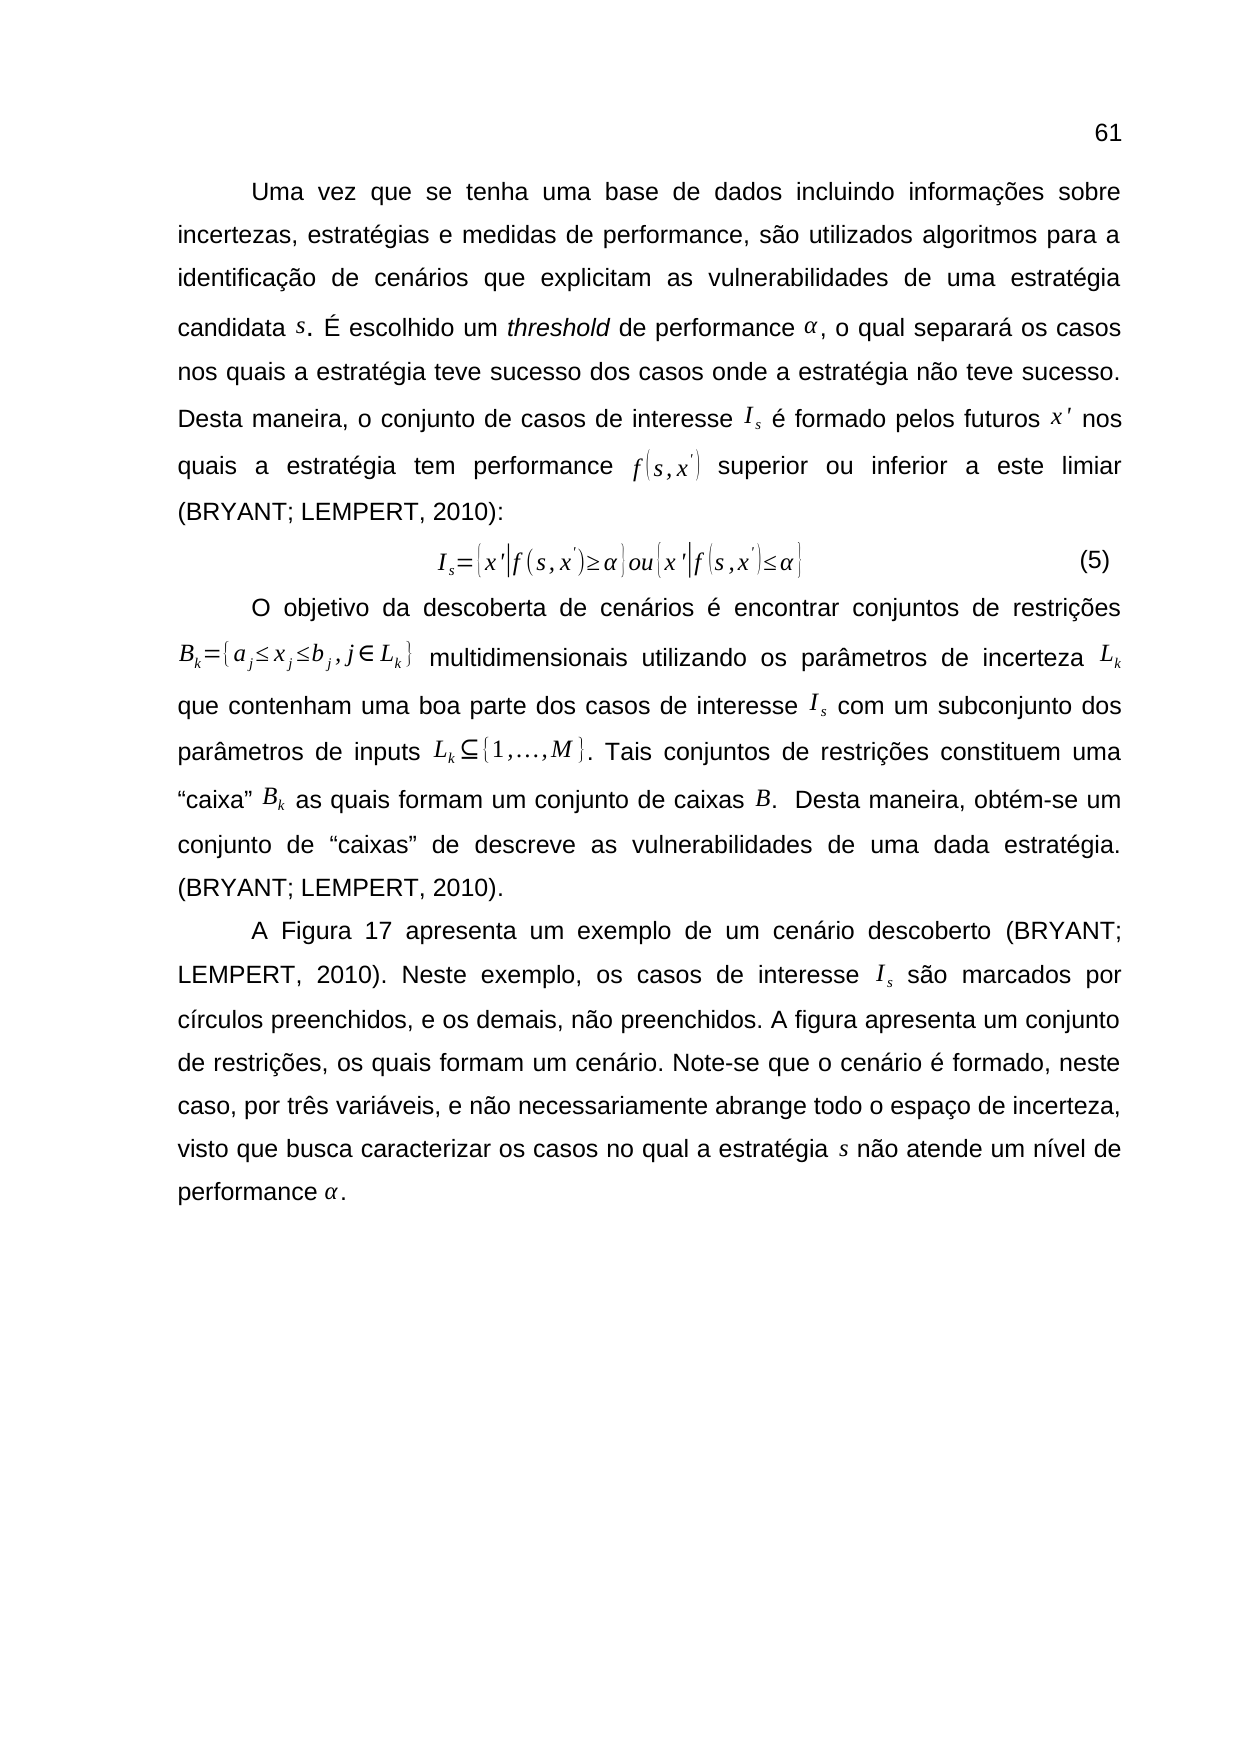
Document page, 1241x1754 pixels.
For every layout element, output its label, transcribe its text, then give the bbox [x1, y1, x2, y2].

text A Figura 17 apresenta um exemplo de um cenário descoberto (BRYANT; LEMPERT, 2010). Neste exemplo, os casos de interesse são marcados por círculos preenchidos, e os demais, não preenchidos. A figura apresenta um conjunto de restrições, os quais formam um cenário. Note-se que o cenário é formado, neste caso, por três variáveis, e não necessariamente abrange todo o espaço de incerteza, visto que busca caracterizar os casos no qual a estratégia não atende um nível de performance . [177, 916, 1122, 1206]
table_header [177, 541, 989, 593]
table_header (5) [989, 541, 1121, 593]
text Uma vez que se tenha uma base de dados incluindo informações sobre incertezas, estratégias e medidas de performance, são utilizados algoritmos para a identificação de cenários que explicitam as vulnerabilidades de uma estratégia candidata . É escolhido um threshold de performance , o qual separará os casos nos quais a estratégia teve sucesso dos casos onde a estratégia não teve sucesso. Desta maneira, o conjunto de casos de interesse é formado pelos futuros nos quais a estratégia tem performance superior ou inferior a este limiar (BRYANT; LEMPERT, 2010): [177, 177, 1122, 526]
text O objetivo da descoberta de cenários é encontrar conjuntos de restrições multidimensionais utilizando os parâmetros de incerteza que contenham uma boa parte dos casos de interesse com um subconjunto dos parâmetros de inputs . Tais conjuntos de restrições constituem uma “caixa” as quais formam um conjunto de caixas . Desta maneira, obtém-se um conjunto de “caixas” de descreve as vulnerabilidades de uma dada estratégia. (BRYANT; LEMPERT, 2010). [177, 593, 1122, 902]
